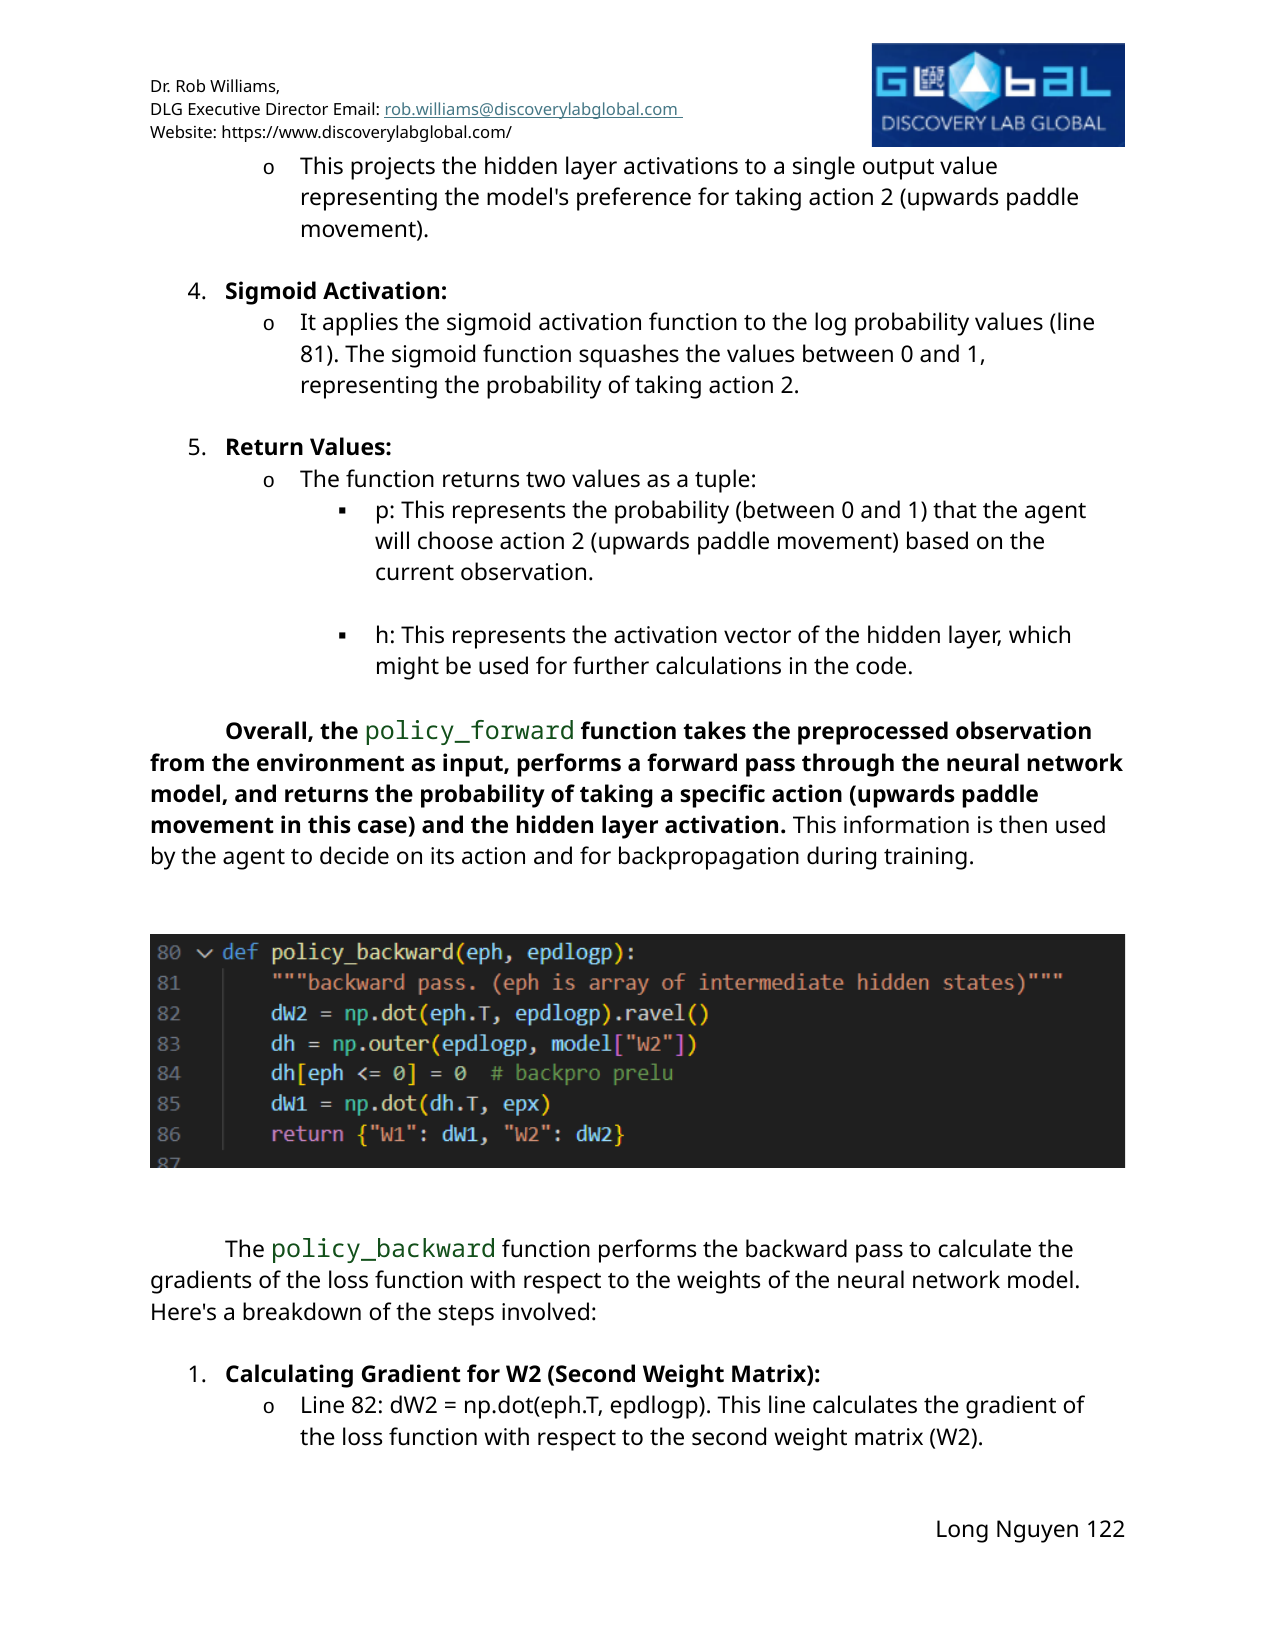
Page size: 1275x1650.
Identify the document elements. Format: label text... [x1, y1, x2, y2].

list It applies the sigmoid activation function to the log probability values (line 81). The sigmoid function squashes the values between 0 and 1, representing the probability of taking action 2. [262, 306, 1125, 400]
picture [150, 934, 1125, 1168]
list h: This represents the activation vector of the hidden layer, which might be used for further calculations in the code. [337, 619, 1125, 681]
text The policy_backward function performs the backward pass to calculate the gradients of the loss function with respect to the weights of the neural network model. Here's a breakdown of the steps involved: [150, 1230, 1125, 1327]
list Line 82: dW2 = np.dot(eph.T, epdlogp). This line calculates the gradient of the loss function with respect to the second weight matrix (W2). [262, 1389, 1125, 1452]
list Return Values: [187, 431, 1125, 462]
picture [871, 43, 1125, 147]
list The function returns two values as a tuple: [262, 462, 1125, 494]
text Overall, the policy_forward function takes the preprocessed observation from the environment as input, performs a forward pass through the neural network model, and returns the probability of taking a specific action (upwards paddle movement in this case) and the hidden layer activation. This information is then used by the agent to decide on its action and for backpropagation during training. [150, 712, 1125, 872]
list p: This represents the probability (between 0 and 1) that the agent will choose action 2 (upwards paddle movement) based on the current observation. [337, 494, 1125, 587]
list This projects the hidden layer activations to a single output value representing the model's preference for taking action 2 (upwards paddle movement). [262, 150, 1125, 244]
list Calculating Gradient for W2 (Second Weight Matrix): [187, 1358, 1125, 1389]
list Sigmoid Activation: [187, 275, 1125, 306]
